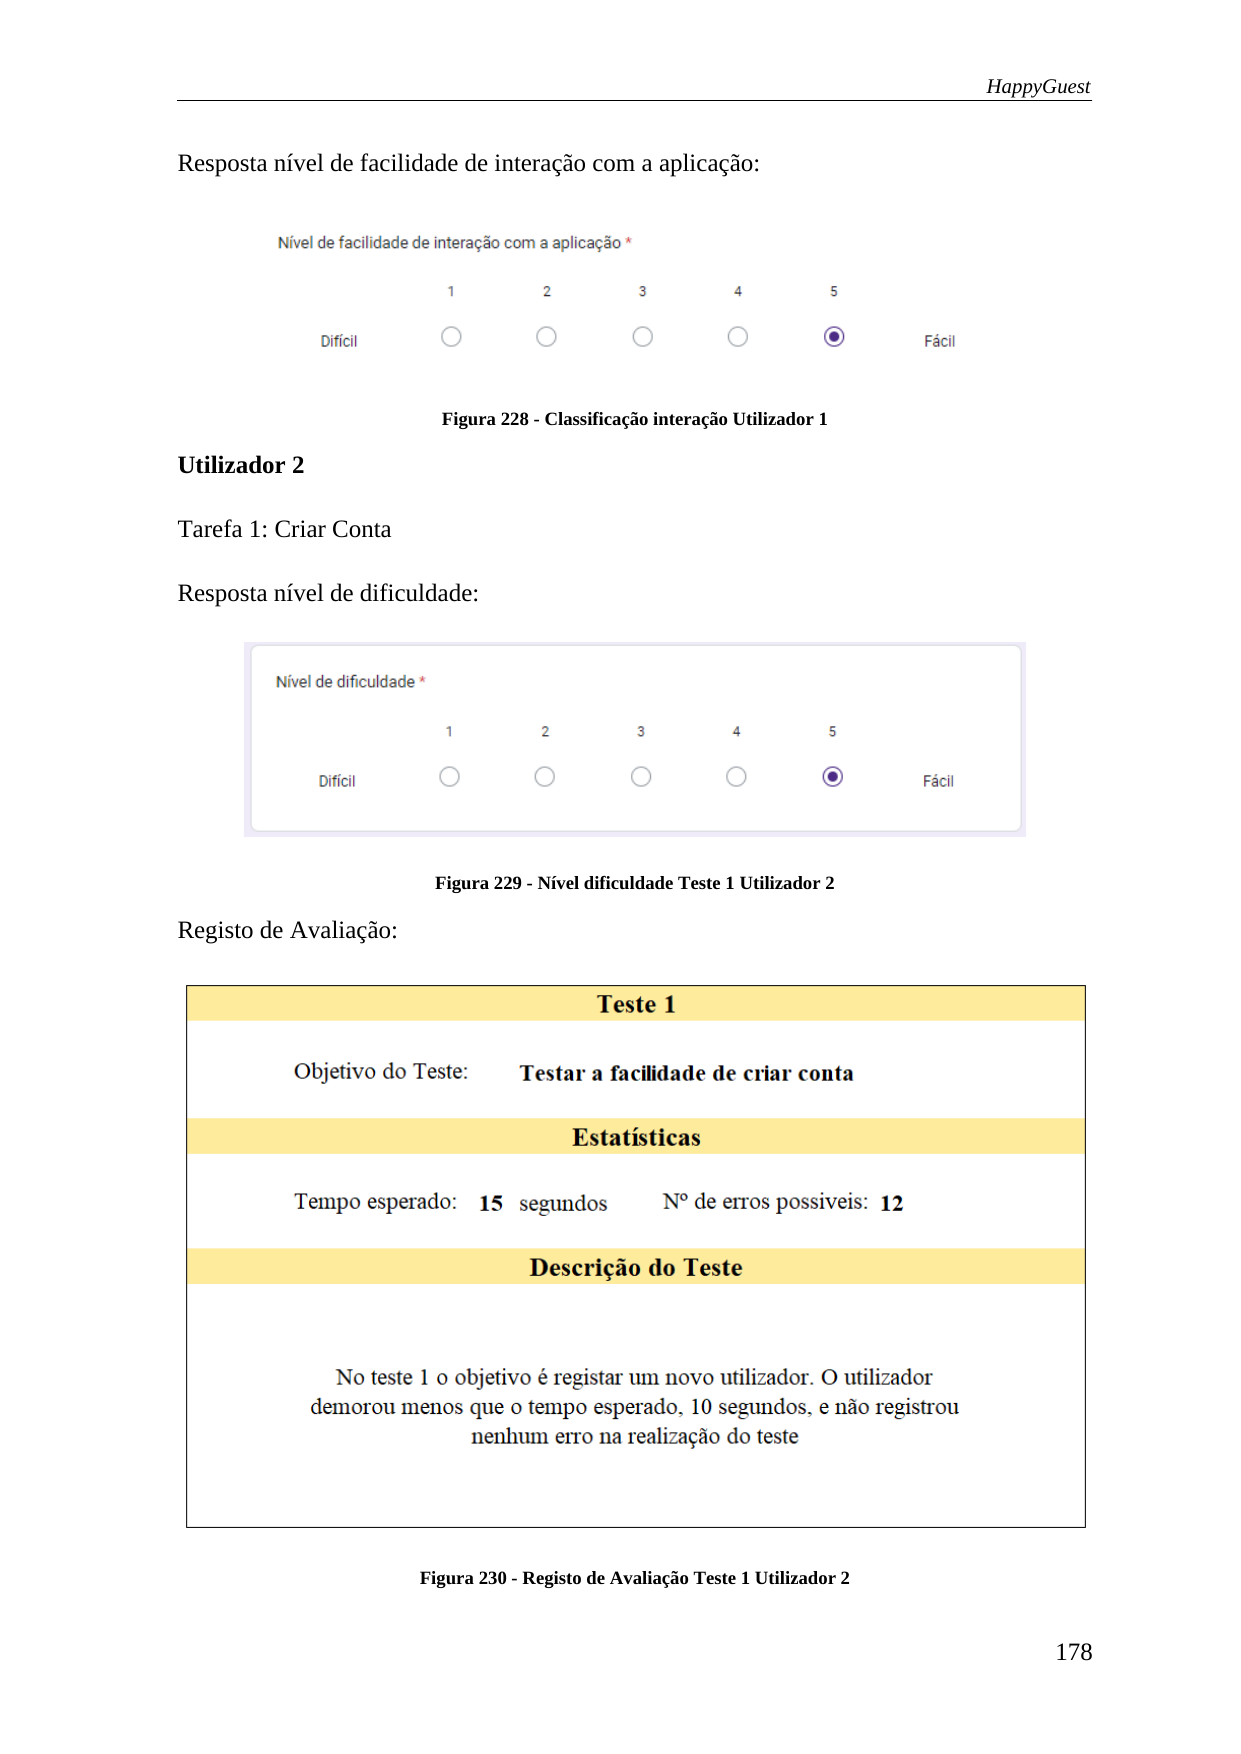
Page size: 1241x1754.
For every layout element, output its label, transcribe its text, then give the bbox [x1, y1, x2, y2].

text Figura 230 - Registo de Avaliação Teste 1 Utilizador 2 [177, 1567, 1092, 1588]
text Registo de Avaliação: [177, 915, 1092, 943]
picture [263, 211, 1007, 373]
picture [177, 978, 1093, 1532]
text Figura 229 - Nível dificuldade Teste 1 Utilizador 2 [177, 872, 1092, 894]
picture [243, 642, 1027, 837]
text Utilizador 2 [177, 450, 1092, 479]
text Figura 228 - Classificação interação Utilizador 1 [177, 408, 1092, 429]
text Resposta nível de facilidade de interação com a aplicação: [177, 148, 1092, 176]
text Tarefa 1: Criar Conta [177, 514, 1092, 543]
text Resposta nível de dificuldade: [177, 578, 1092, 607]
